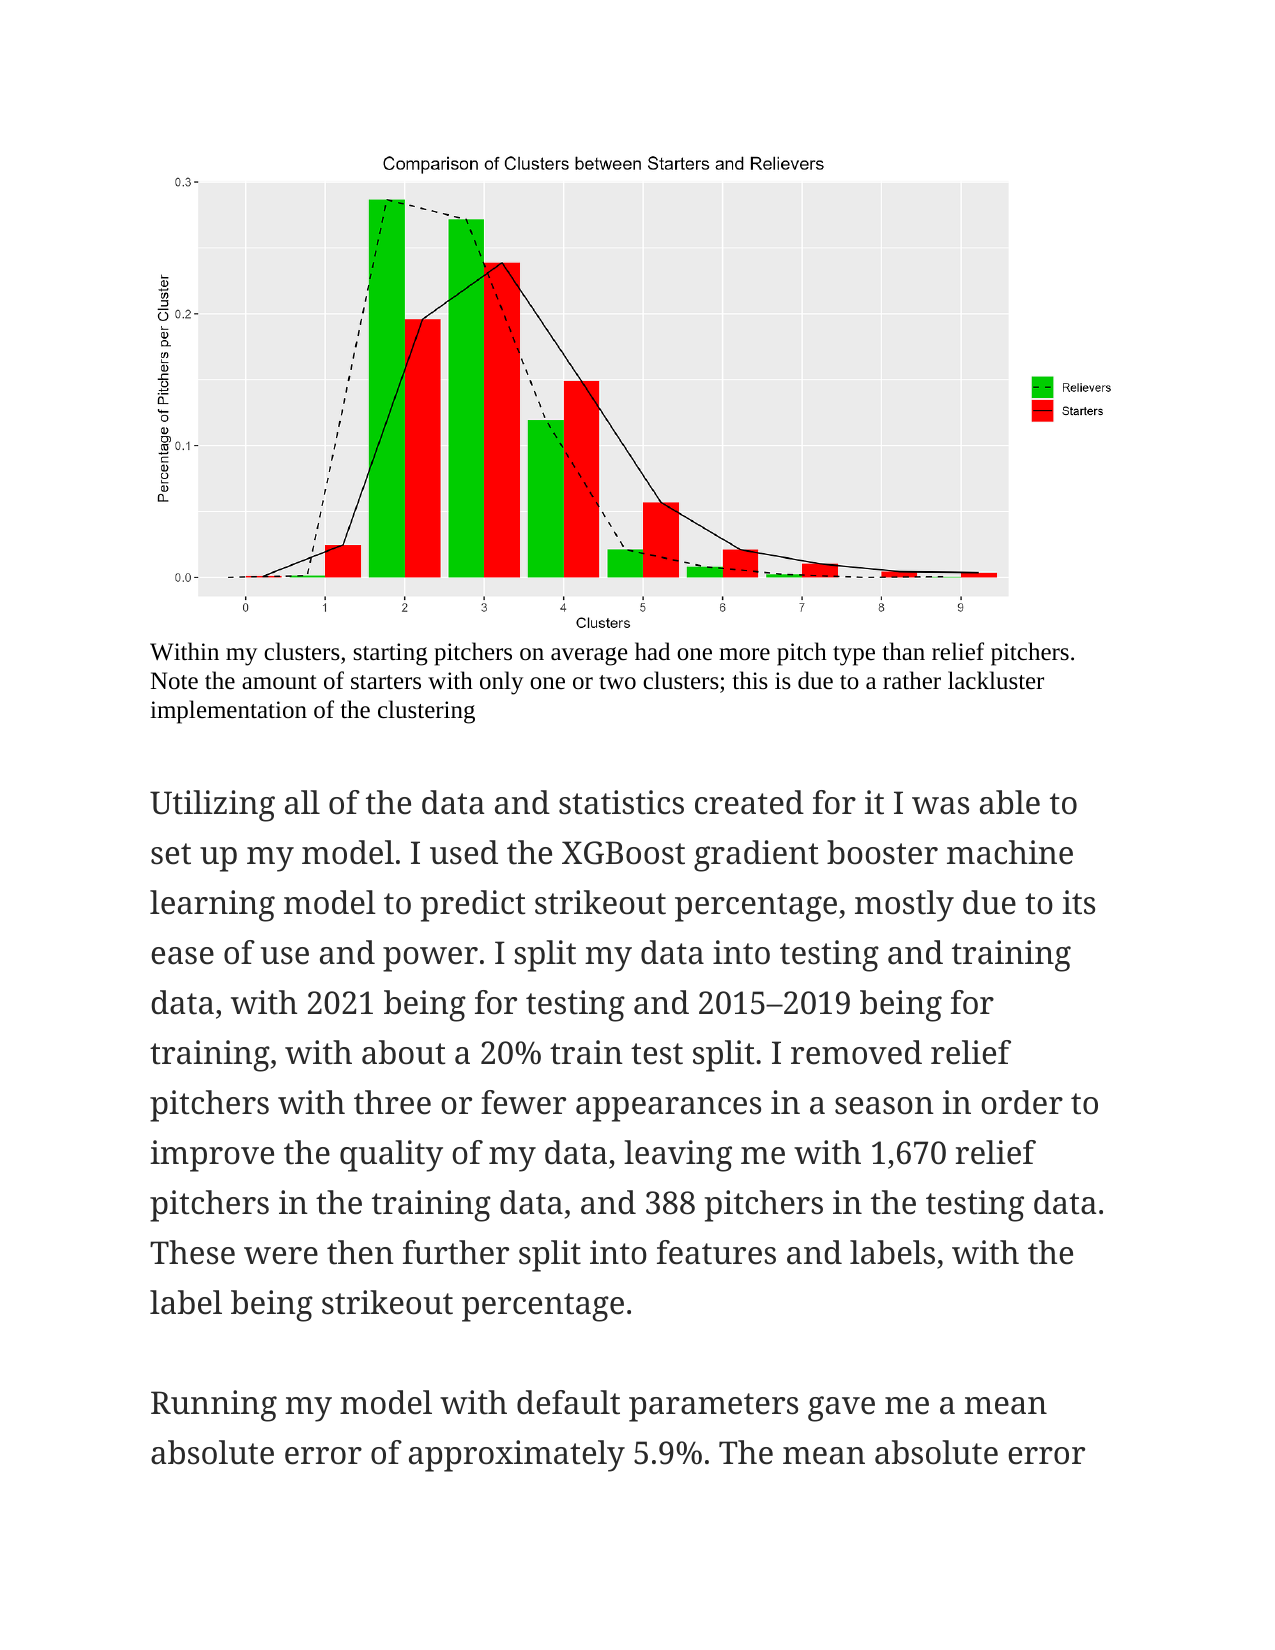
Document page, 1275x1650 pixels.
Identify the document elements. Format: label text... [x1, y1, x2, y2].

picture [150, 150, 1125, 638]
text Within my clusters, starting pitchers on average had one more pitch type than relief pitchers. Note the amount of starters with only one or two clusters; this is due to a rather lackluster implementation of the clustering [150, 638, 1125, 724]
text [150, 1374, 1125, 1474]
text Utilizing all of the data and statistics created for it I was able to set up my model. I used the XGBoost gradient booster machine learning model to predict strikeout percentage, mostly due to its ease of use and power. I split my data into testing and training data, with 2021 being for testing and 2015–2019 being for training, with about a 20% train test split. I removed relief pitchers with three or fewer appearances in a season in order to improve the quality of my data, leaving me with 1,670 relief pitchers in the training data, and 388 pitchers in the testing data. These were then further split into features and labels, with the label being strikeout percentage. [150, 774, 1125, 1324]
